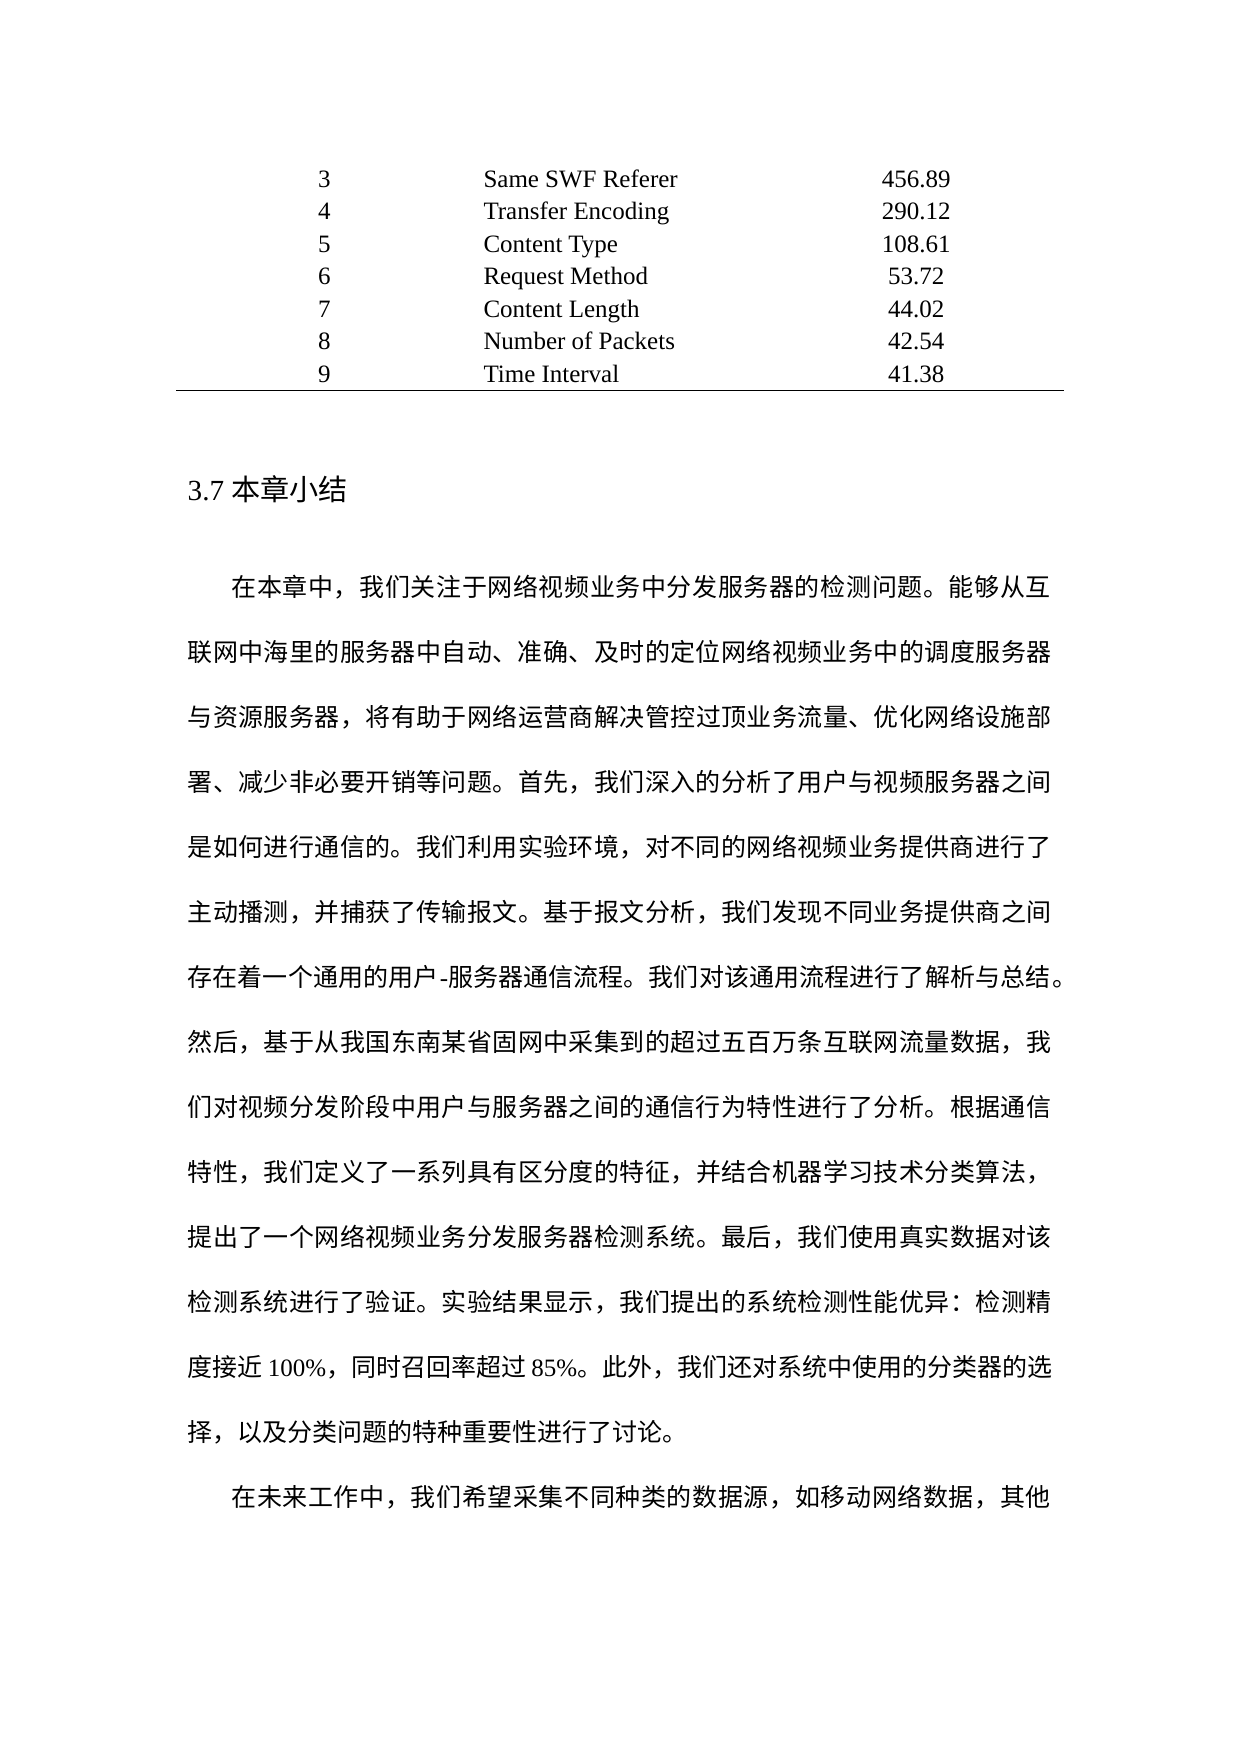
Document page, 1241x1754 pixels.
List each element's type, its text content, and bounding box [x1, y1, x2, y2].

table_cell Transfer Encoding [472, 195, 768, 227]
table_cell 108.61 [768, 227, 1064, 259]
table_cell 9 [176, 357, 472, 389]
table_cell Request Method [472, 260, 768, 292]
table_cell 42.54 [768, 325, 1064, 357]
table_cell 8 [176, 325, 472, 357]
table_cell Content Type [472, 227, 768, 259]
table_cell 41.38 [768, 357, 1064, 389]
table_cell 44.02 [768, 292, 1064, 324]
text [187, 1463, 1053, 1528]
table_cell 290.12 [768, 195, 1064, 227]
table_cell 4 [176, 195, 472, 227]
table_cell 7 [176, 292, 472, 324]
table_cell 5 [176, 227, 472, 259]
table_cell Content Length [472, 292, 768, 324]
table_cell 456.89 [768, 162, 1064, 194]
text 在本章中，我们关注于网络视频业务中分发服务器的检测问题。能够从互联网中海里的服务器中自动、准确、及时的定位网络视频业务中的调度服务器与资源服务器，将有助于网络运营商解决管控过顶业务流量、优化网络设施部署、减少非必要开销等问题。首先，我们深入的分析了用户与视频服务器之间是如何进行通信的。我们利用实验环境，对不同的网络视频业务提供商进行了主动播测，并捕获了传输报文。基于报文分析，我们发现不同业务提供商之间存在着一个通用的用户-服务器通信流程。我们对该通用流程进行了解析与总结。然后，基于从我国东南某省固网中采集到的超过五百万条互联网流量数据，我们对视频分发阶段中用户与服务器之间的通信行为特性进行了分析。根据通信特性，我们定义了一系列具有区分度的特征，并结合机器学习技术分类算法，提出了一个网络视频业务分发服务器检测系统。最后，我们使用真实数据对该检测系统进行了验证。实验结果显示，我们提出的系统检测性能优异：检测精度接近100%，同时召回率超过85%。此外，我们还对系统中使用的分类器的选择，以及分类问题的特种重要性进行了讨论。 [187, 553, 1053, 1463]
text 本章小结 [187, 456, 1053, 521]
table_cell 6 [176, 260, 472, 292]
table_cell Same SWF Referer [472, 162, 768, 194]
table_cell 3 [176, 162, 472, 194]
table_cell Time Interval [472, 357, 768, 389]
table_cell 53.72 [768, 260, 1064, 292]
table_cell Number of Packets [472, 325, 768, 357]
